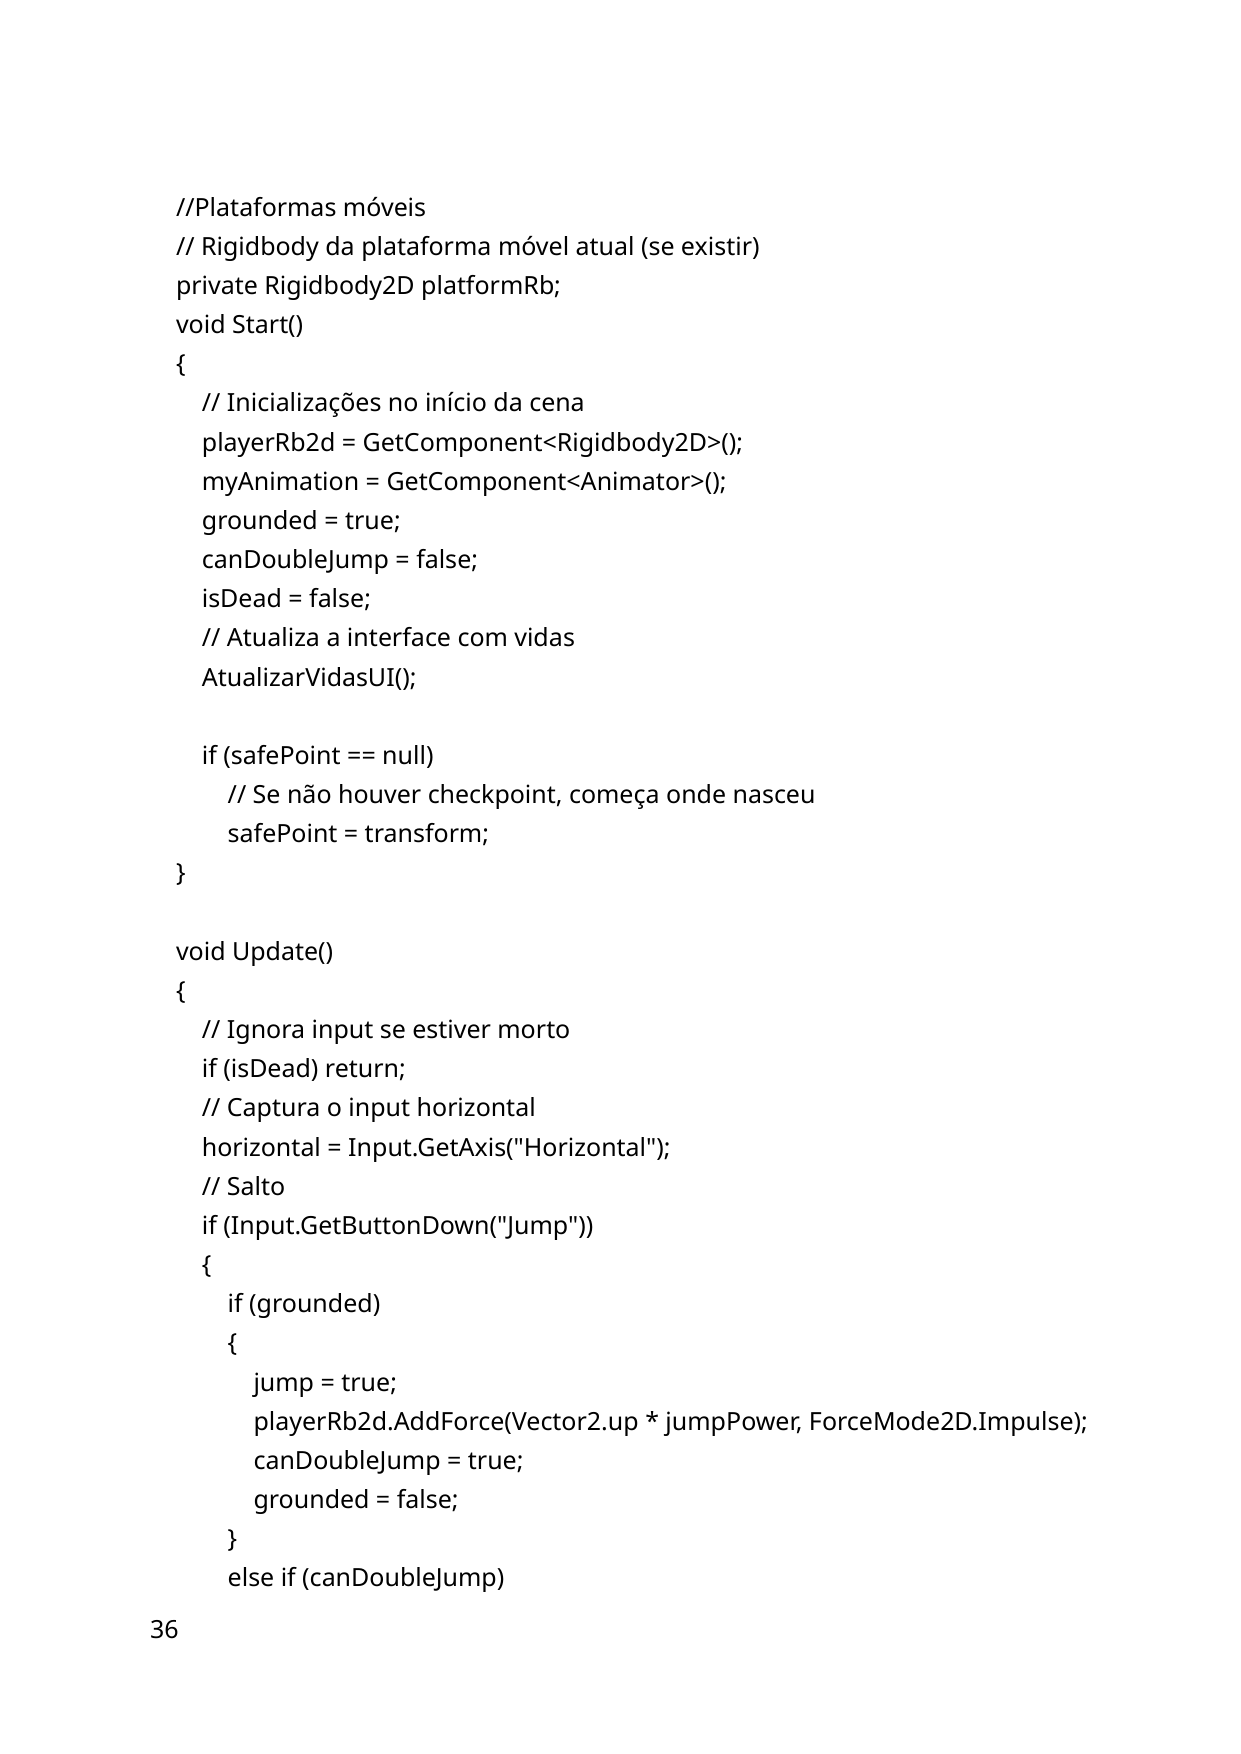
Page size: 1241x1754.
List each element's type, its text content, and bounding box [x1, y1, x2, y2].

text void Start() [150, 307, 1090, 341]
text { [150, 1325, 1090, 1359]
text AtualizarVidasUI(); [150, 659, 1090, 693]
text // Captura o input horizontal [150, 1090, 1090, 1124]
text { [150, 346, 1090, 380]
text grounded = true; [150, 502, 1090, 537]
text safePoint = transform; [150, 816, 1090, 850]
text if (isDead) return; [150, 1051, 1090, 1085]
text if (safePoint == null) [150, 737, 1090, 772]
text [150, 1403, 1090, 1437]
text // Se não houver checkpoint, começa onde nasceu [150, 777, 1090, 811]
text // Salto [150, 1168, 1090, 1202]
text { [150, 1247, 1090, 1281]
text // Ignora input se estiver morto [150, 1012, 1090, 1046]
text grounded = false; [150, 1482, 1090, 1516]
text // Rigidbody da plataforma móvel atual (se existir) [150, 228, 1090, 262]
text } [150, 855, 1090, 889]
text { [150, 972, 1090, 1007]
text playerRb2d = GetComponent<Rigidbody2D>(); [150, 424, 1090, 458]
text jump = true; [150, 1364, 1090, 1398]
text if (grounded) [150, 1286, 1090, 1320]
text // Atualiza a interface com vidas [150, 620, 1090, 654]
text else if (canDoubleJump) [150, 1560, 1090, 1594]
text private Rigidbody2D platformRb; [150, 267, 1090, 302]
text // Inicializações no início da cena [150, 385, 1090, 419]
text myAnimation = GetComponent<Animator>(); [150, 463, 1090, 497]
text canDoubleJump = true; [150, 1442, 1090, 1477]
text isDead = false; [150, 581, 1090, 615]
text if (Input.GetButtonDown("Jump")) [150, 1207, 1090, 1242]
text canDoubleJump = false; [150, 542, 1090, 576]
text } [150, 1521, 1090, 1555]
text //Plataformas móveis [150, 189, 1090, 223]
text void Update() [150, 933, 1090, 967]
text horizontal = Input.GetAxis("Horizontal"); [150, 1129, 1090, 1163]
